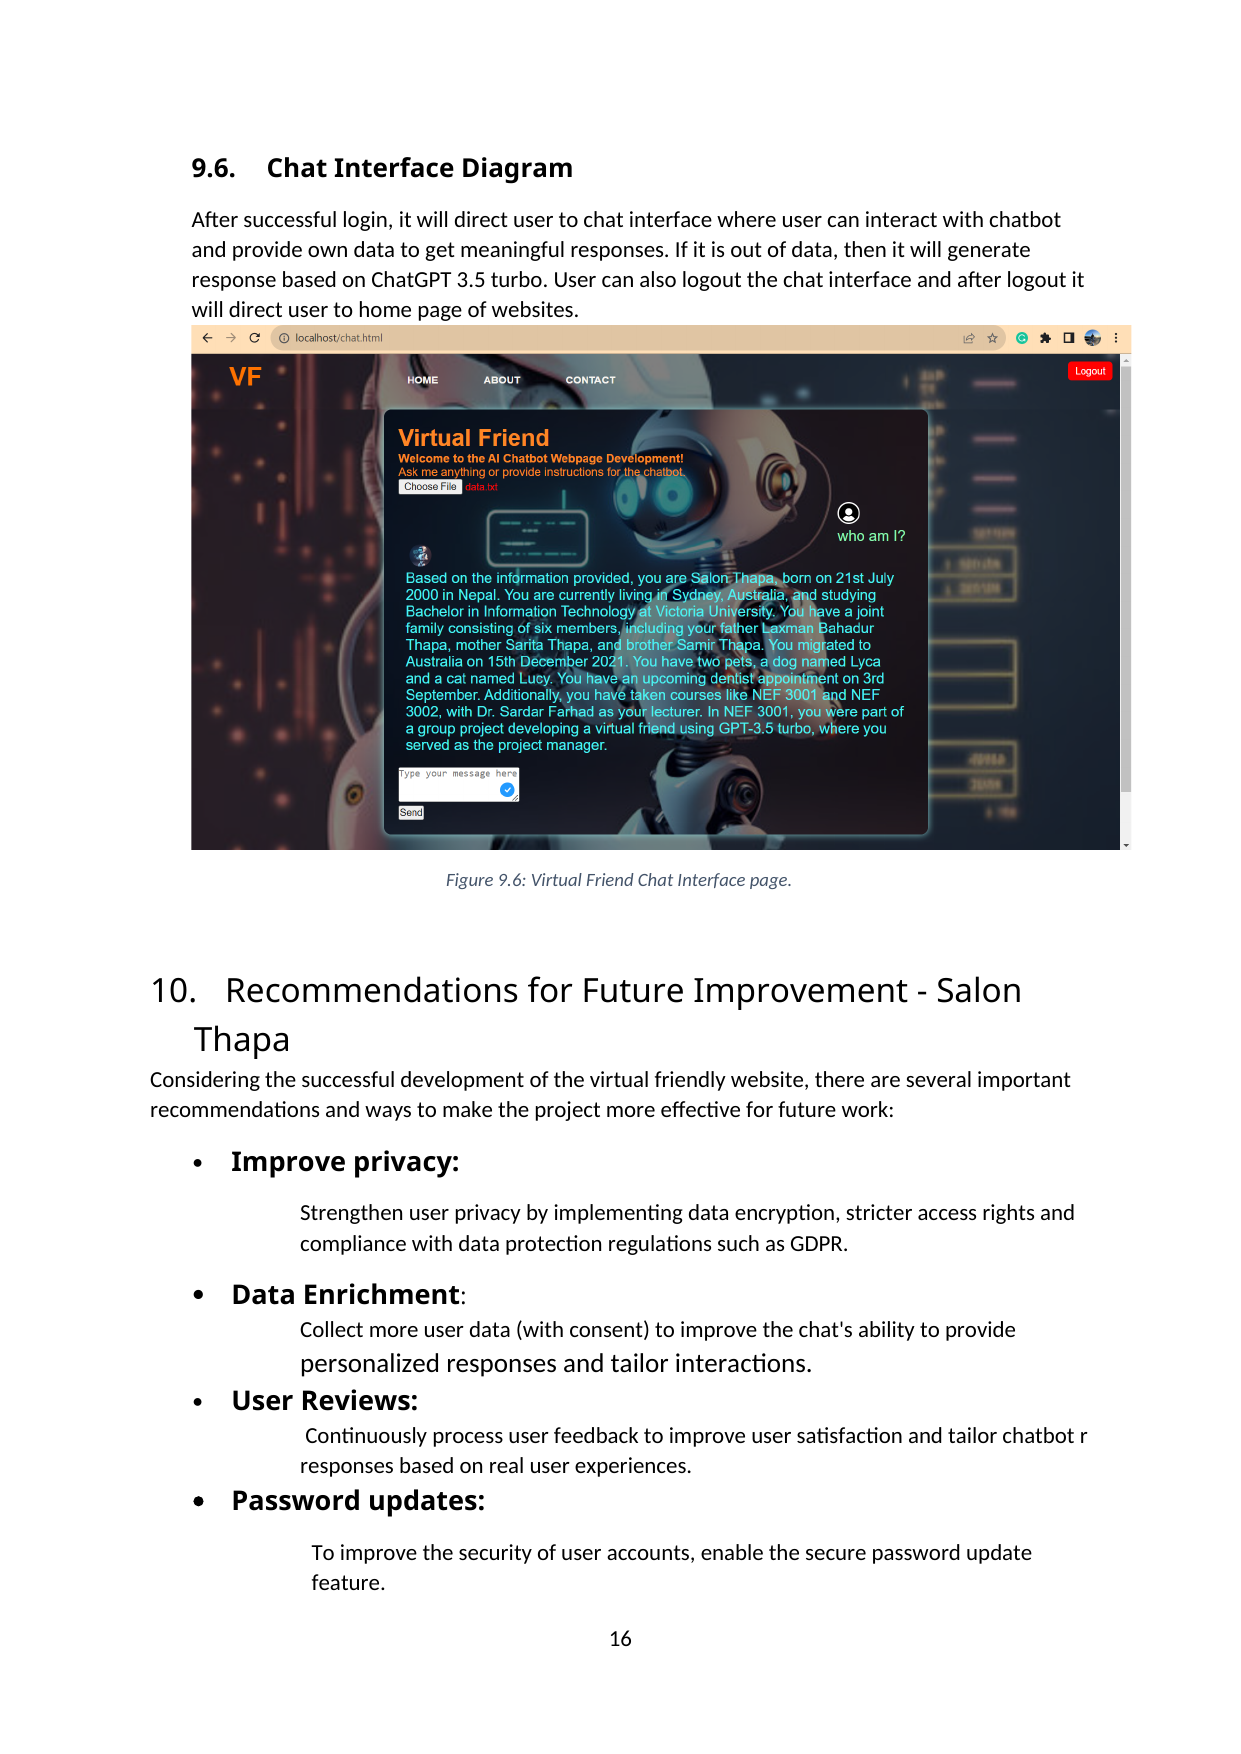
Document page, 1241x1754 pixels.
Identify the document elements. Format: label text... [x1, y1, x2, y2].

text After successful login, it will direct user to chat interface where user can interact with chatbot and provide own data to get meaningful responses. If it is out of data, then it will generate response based on ChatGPT 3.5 turbo. User can also logout the chat interface and after logout it will direct user to home page of websites. [191, 205, 1090, 325]
list Chat Interface Diagram [191, 150, 1090, 186]
text To improve the security of user accounts, enable the secure password update feature. [311, 1538, 1090, 1597]
list Collect more user data (with consent) to improve the chat's ability to provide personalized responses and tailor interactions. [300, 1315, 1090, 1379]
text Strengthen user privacy by implementing data encryption, stricter access rights and compliance with data protection regulations such as GDPR. [300, 1198, 1090, 1257]
list User Reviews: [194, 1382, 1090, 1418]
picture [191, 325, 1132, 850]
text Considering the successful development of the virtual friendly website, there are several important recommendations and ways to make the project more effective for future work: [150, 1065, 1090, 1123]
subtitle Recommendations for Future Improvement - Salon Thapa [150, 967, 1090, 1061]
list Continuously process user feedback to improve user satisfaction and tailor chatbot r responses based on real user experiences. [231, 1421, 1090, 1480]
list Password updates: [194, 1482, 1090, 1519]
list Data Enrichment: [194, 1276, 1090, 1312]
list Improve privacy: [194, 1142, 1090, 1179]
